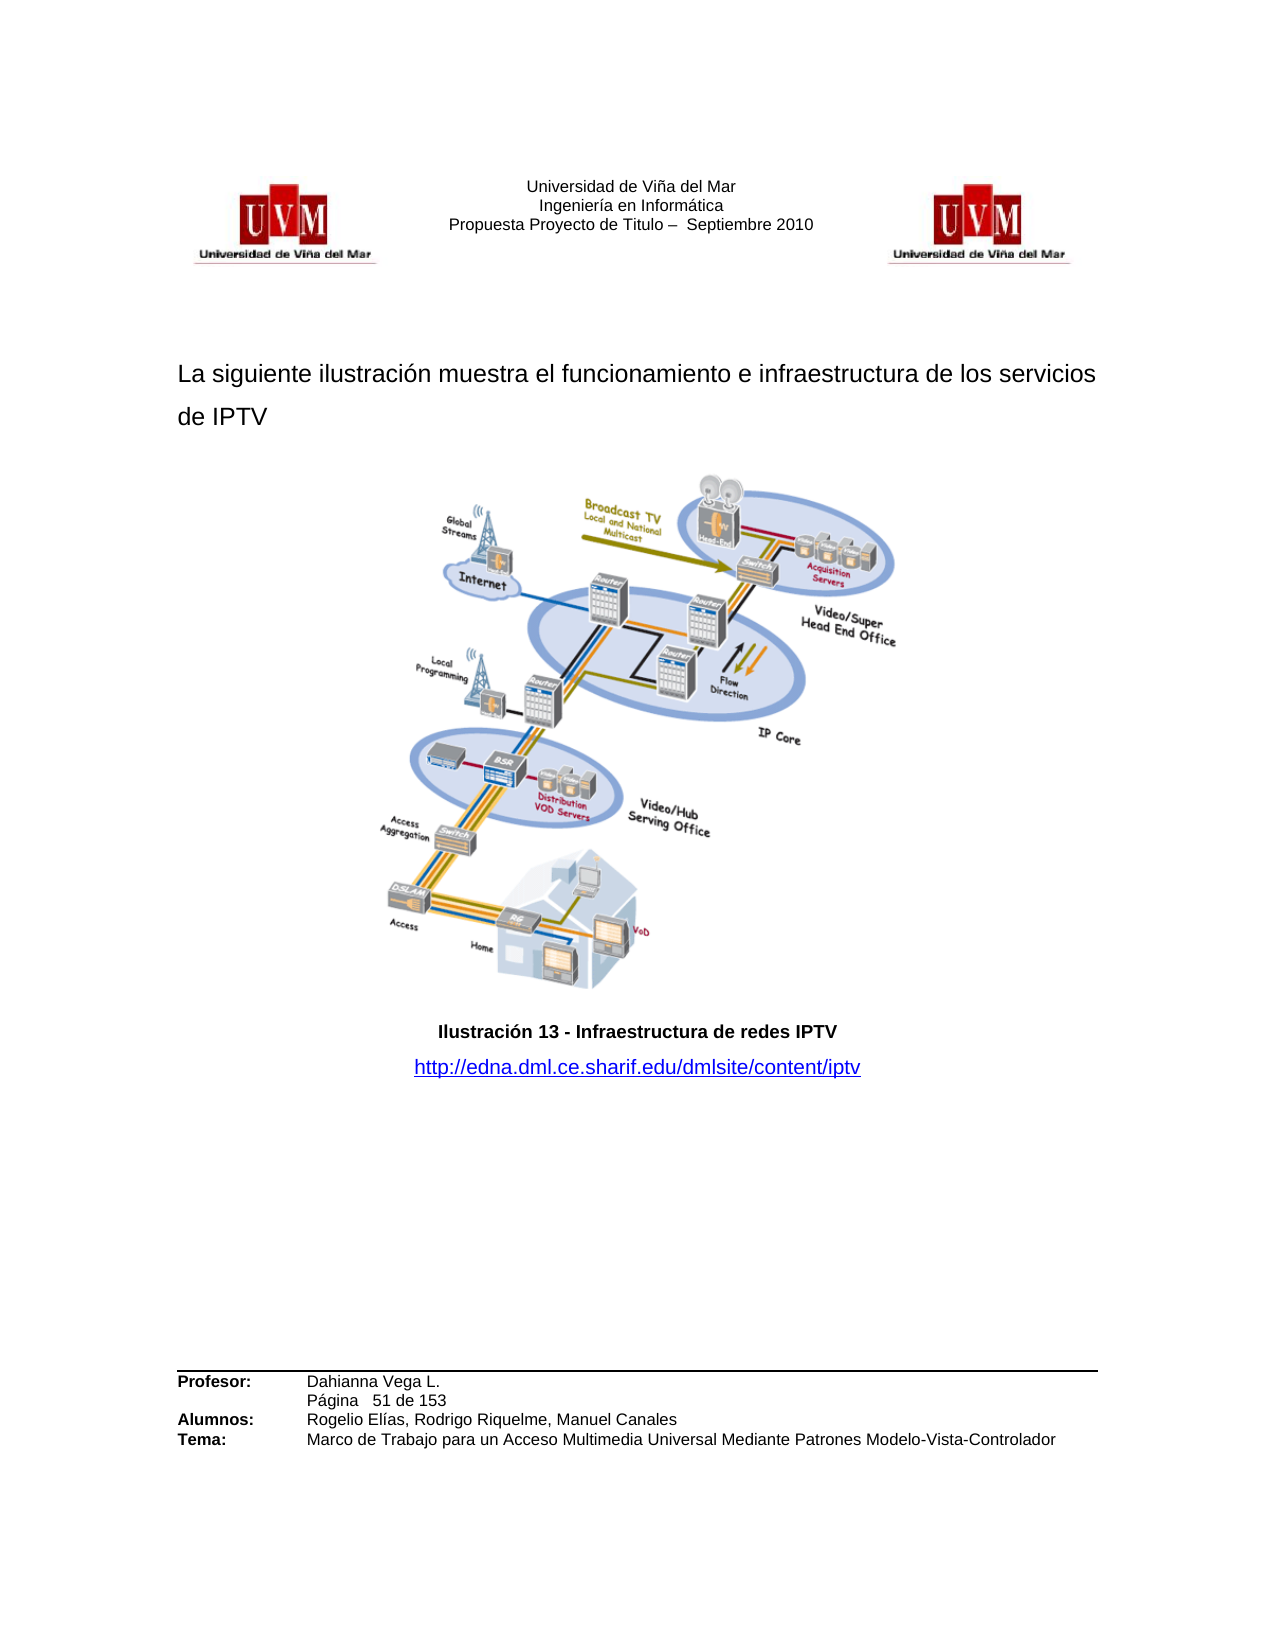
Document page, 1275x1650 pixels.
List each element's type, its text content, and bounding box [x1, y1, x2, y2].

picture [871, 176, 1084, 267]
text La siguiente ilustración muestra el funcionamiento e infraestructura de los servicios de IPTV [177, 359, 1098, 431]
text Ilustración 13 - Infraestructura de redes IPTV [177, 1021, 1098, 1042]
subtitle http://edna.dml.ce.sharif.edu/dmlsite/content/iptv [177, 1054, 1098, 1078]
picture [177, 176, 390, 267]
picture [373, 466, 902, 993]
